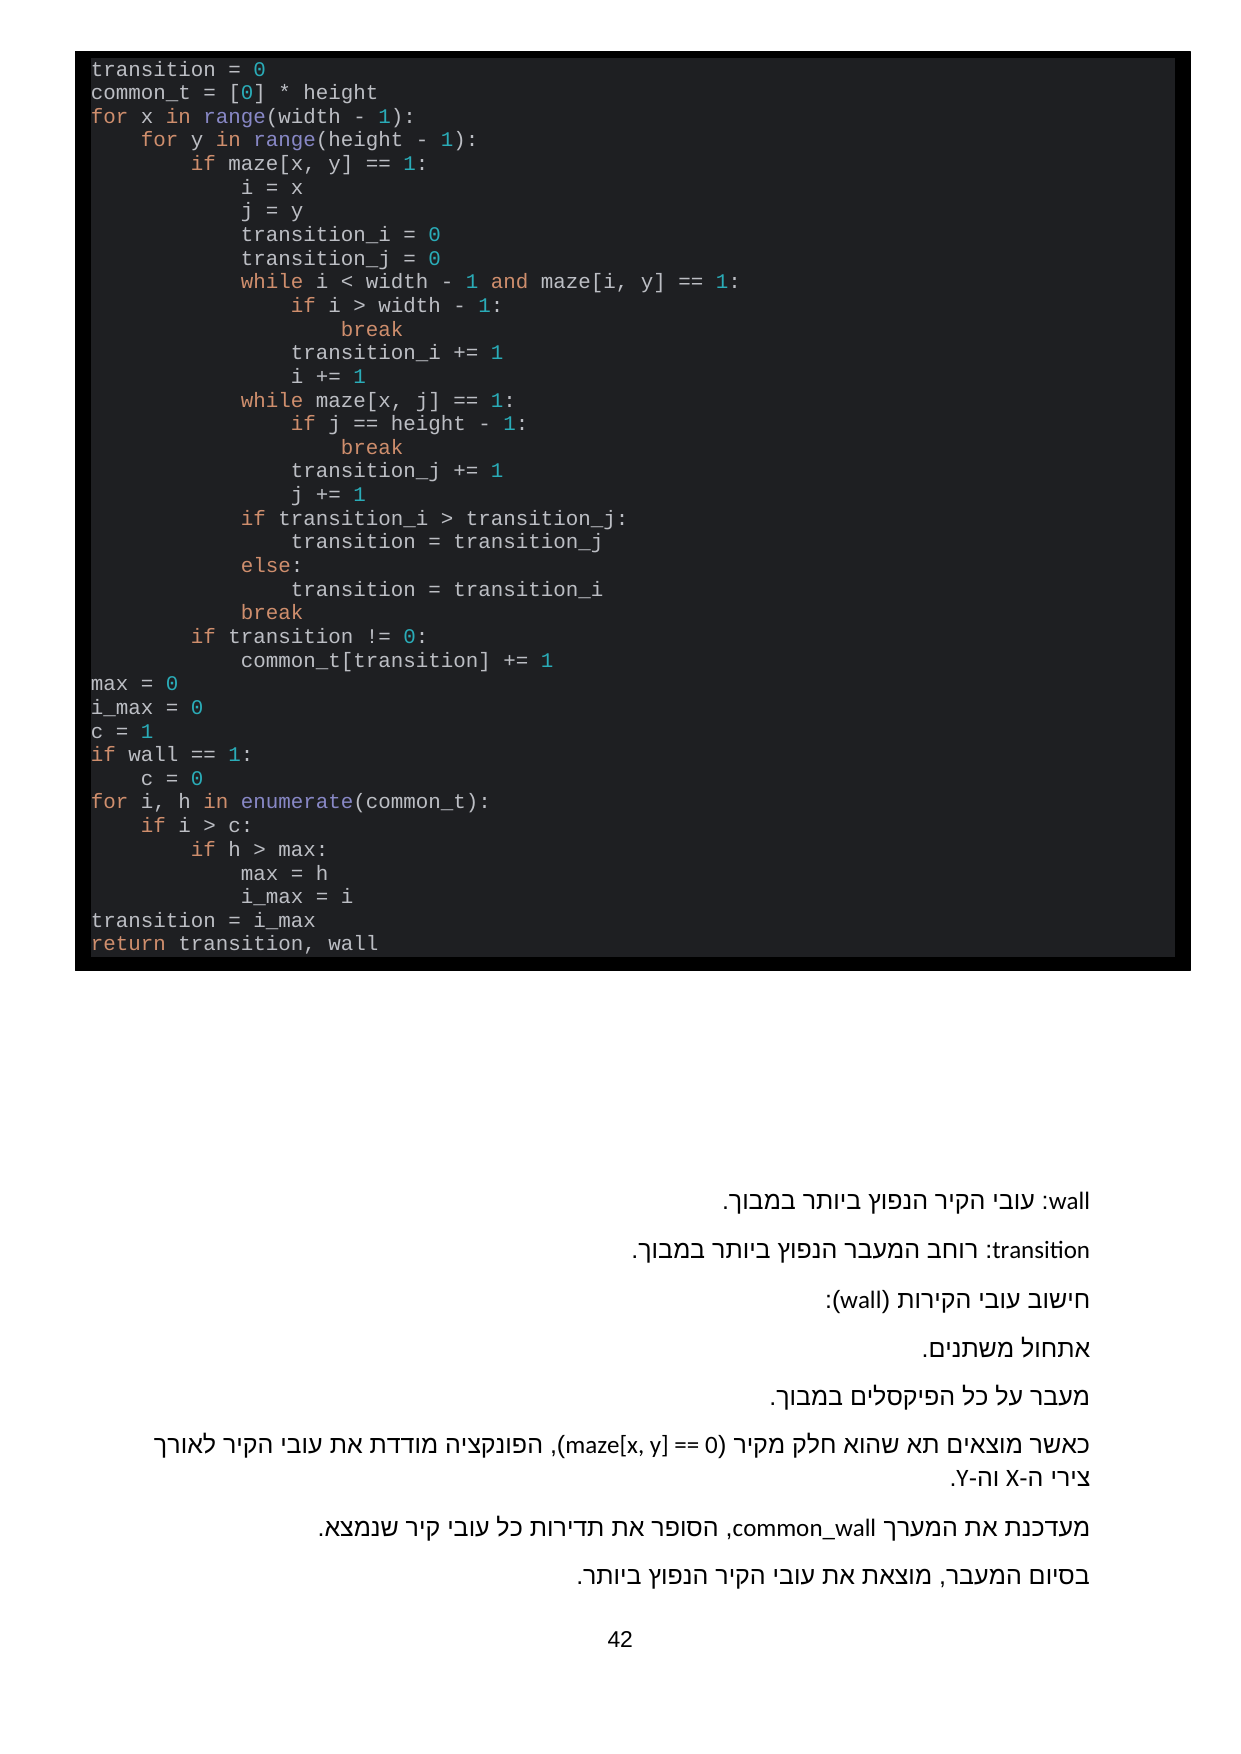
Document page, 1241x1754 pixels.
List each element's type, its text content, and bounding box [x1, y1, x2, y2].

text אתחול משתנים. [150, 1334, 1090, 1363]
text מעבר על כל הפיקסלים במבוך. [150, 1382, 1090, 1410]
text wall: עובי הקיר הנפוץ ביותר במבוך. [150, 1185, 1090, 1216]
text transition: רוחב המעבר הנפוץ ביותר במבוך. [150, 1235, 1090, 1265]
text מעדכנת את המערך common_wall, הסופר את תדירות כל עובי קיר שנמצא. [150, 1512, 1090, 1542]
text חישוב עובי הקירות (wall): [150, 1284, 1090, 1315]
text כאשר מוצאים תא שהוא חלק מקיר (maze[x, y] == 0), הפונקציה מודדת את עובי הקיר לאורך צירי ה-X וה-Y. [150, 1429, 1090, 1493]
text בסיום המעבר, מוצאת את עובי הקיר הנפוץ ביותר. [150, 1561, 1090, 1590]
